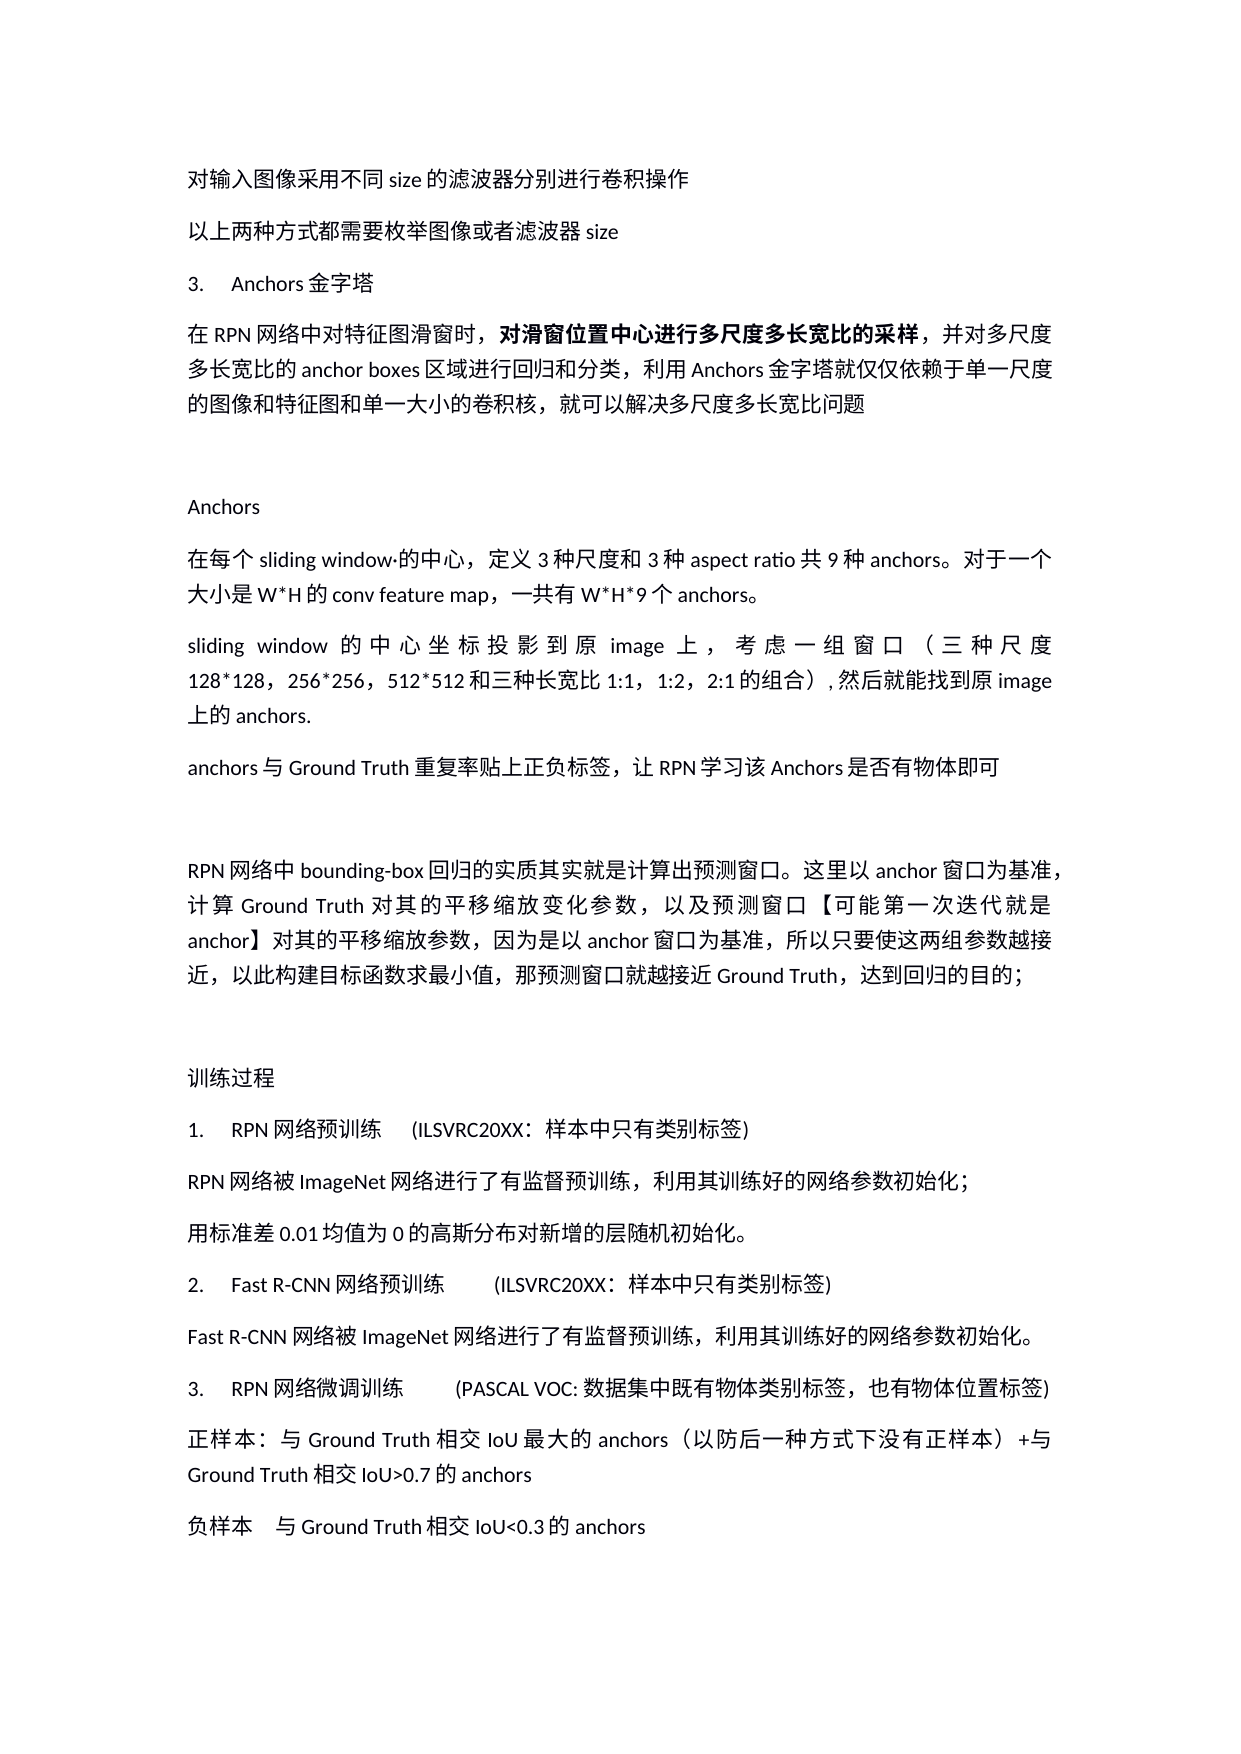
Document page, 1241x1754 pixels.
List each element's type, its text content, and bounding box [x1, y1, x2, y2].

list Fast R-CNN网络预训练 (ILSVRC20XX：样本中只有类别标签) [187, 1267, 1053, 1299]
text RPN网络被ImageNet网络进行了有监督预训练，利用其训练好的网络参数初始化； [187, 1164, 1053, 1196]
list RPN网络微调训练 (PASCAL VOC: 数据集中既有物体类别标签，也有物体位置标签) [187, 1370, 1053, 1403]
text sliding window的中心坐标投影到原image上，考虑一组窗口（三种尺度128*128，256*256，512*512和三种长宽比1:1，1:2，2:1的组合）, 然后就能找到原image上的anchors. [187, 628, 1053, 730]
list Anchors金字塔 [187, 265, 1053, 298]
text 正样本：与Ground Truth相交IoU最大的anchors（以防后一种方式下没有正样本）+与Ground Truth相交IoU>0.7的anchors [187, 1422, 1053, 1489]
text Anchors [187, 490, 1053, 522]
text 以上两种方式都需要枚举图像或者滤波器size [187, 214, 1053, 246]
text 负样本 与Ground Truth相交IoU<0.3的anchors [187, 1509, 1053, 1541]
text 对输入图像采用不同size的滤波器分别进行卷积操作 [187, 162, 1053, 194]
text 在RPN网络中对特征图滑窗时，对滑窗位置中心进行多尺度多长宽比的采样，并对多尺度多长宽比的anchor boxes区域进行回归和分类，利用Anchors金字塔就仅仅依赖于单一尺度的图像和特征图和单一大小的卷积核，就可以解决多尺度多长宽比问题 [187, 317, 1053, 419]
text RPN网络中bounding-box回归的实质其实就是计算出预测窗口。这里以anchor窗口为基准，计算Ground Truth对其的平移缩放变化参数，以及预测窗口【可能第一次迭代就是anchor】对其的平移缩放参数，因为是以anchor窗口为基准，所以只要使这两组参数越接近，以此构建目标函数求最小值，那预测窗口就越接近Ground Truth，达到回归的目的； [187, 852, 1053, 990]
text 用标准差0.01均值为0的高斯分布对新增的层随机初始化。 [187, 1215, 1053, 1248]
text 在每个sliding window·的中心，定义3种尺度和3种aspect ratio共9种anchors。对于一个大小是W*H的conv feature map，一共有W*H*9个anchors。 [187, 541, 1053, 609]
list RPN网络预训练 (ILSVRC20XX：样本中只有类别标签) [187, 1112, 1053, 1144]
text anchors与Ground Truth重复率贴上正负标签，让RPN学习该Anchors是否有物体即可 [187, 749, 1053, 782]
text Fast R-CNN网络被ImageNet网络进行了有监督预训练，利用其训练好的网络参数初始化。 [187, 1319, 1053, 1351]
text 训练过程 [187, 1060, 1053, 1093]
